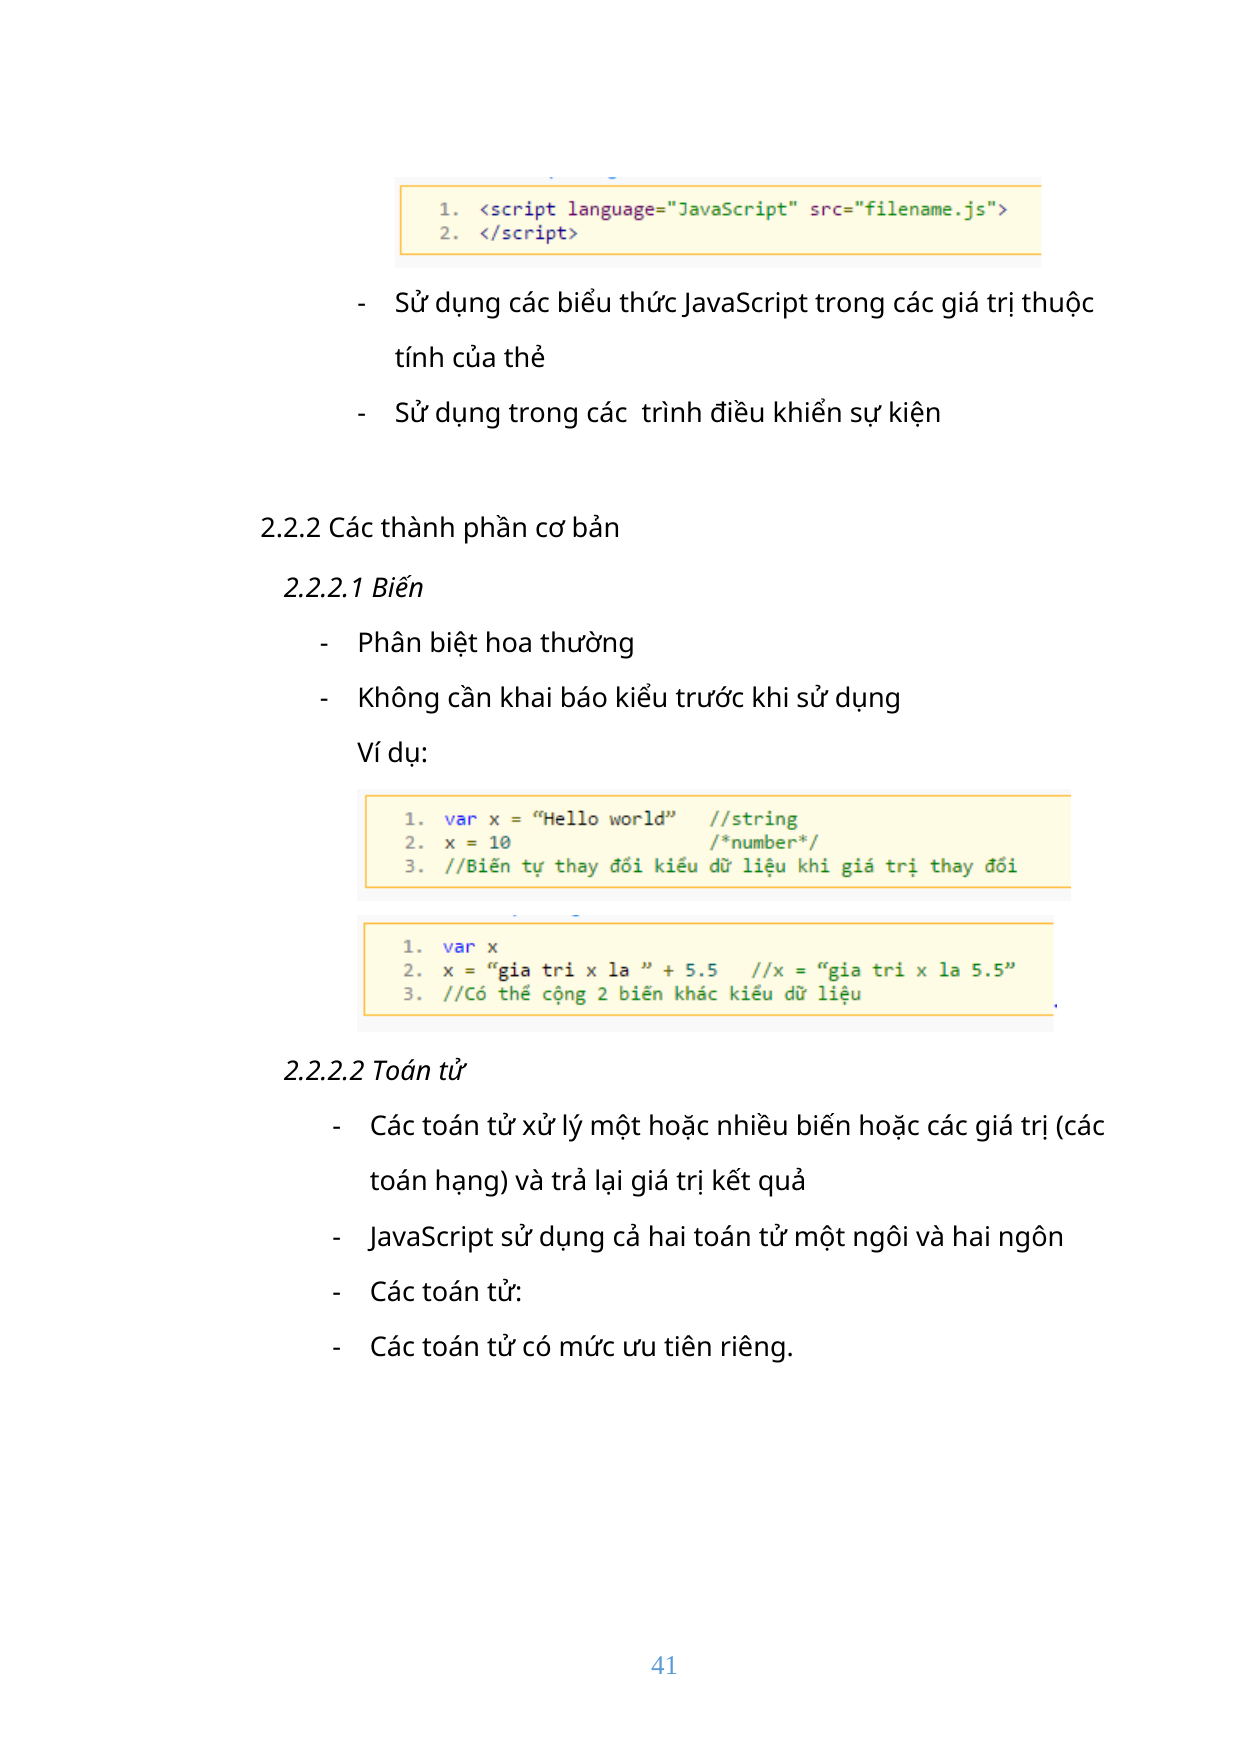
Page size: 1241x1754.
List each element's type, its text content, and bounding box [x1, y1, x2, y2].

list Ví dụ: [357, 734, 1122, 771]
list Các toán tử xử lý một hoặc nhiều biến hoặc các giá trị (các toán hạng) và trả lại giá trị kết quả [332, 1106, 1122, 1198]
list Phân biệt hoa thường [319, 623, 1122, 660]
picture [357, 789, 1072, 901]
subtitle Toán tử [284, 1051, 1122, 1088]
list Các toán tử: [332, 1272, 1122, 1309]
picture [394, 177, 1042, 268]
subtitle Biến [284, 568, 1122, 605]
list Không cần khai báo kiểu trước khi sử dụng [319, 679, 1122, 716]
list Các toán tử có mức ưu tiên riêng. [332, 1328, 1122, 1364]
subtitle Các thành phần cơ bản [260, 508, 1122, 545]
list Sử dụng trong các trình điều khiển sự kiện [357, 394, 1122, 431]
list JavaScript sử dụng cả hai toán tử một ngôi và hai ngôn [332, 1217, 1122, 1254]
list Sử dụng các biểu thức JavaScript trong các giá trị thuộc tính của thẻ [357, 283, 1122, 375]
picture [357, 915, 1057, 1032]
